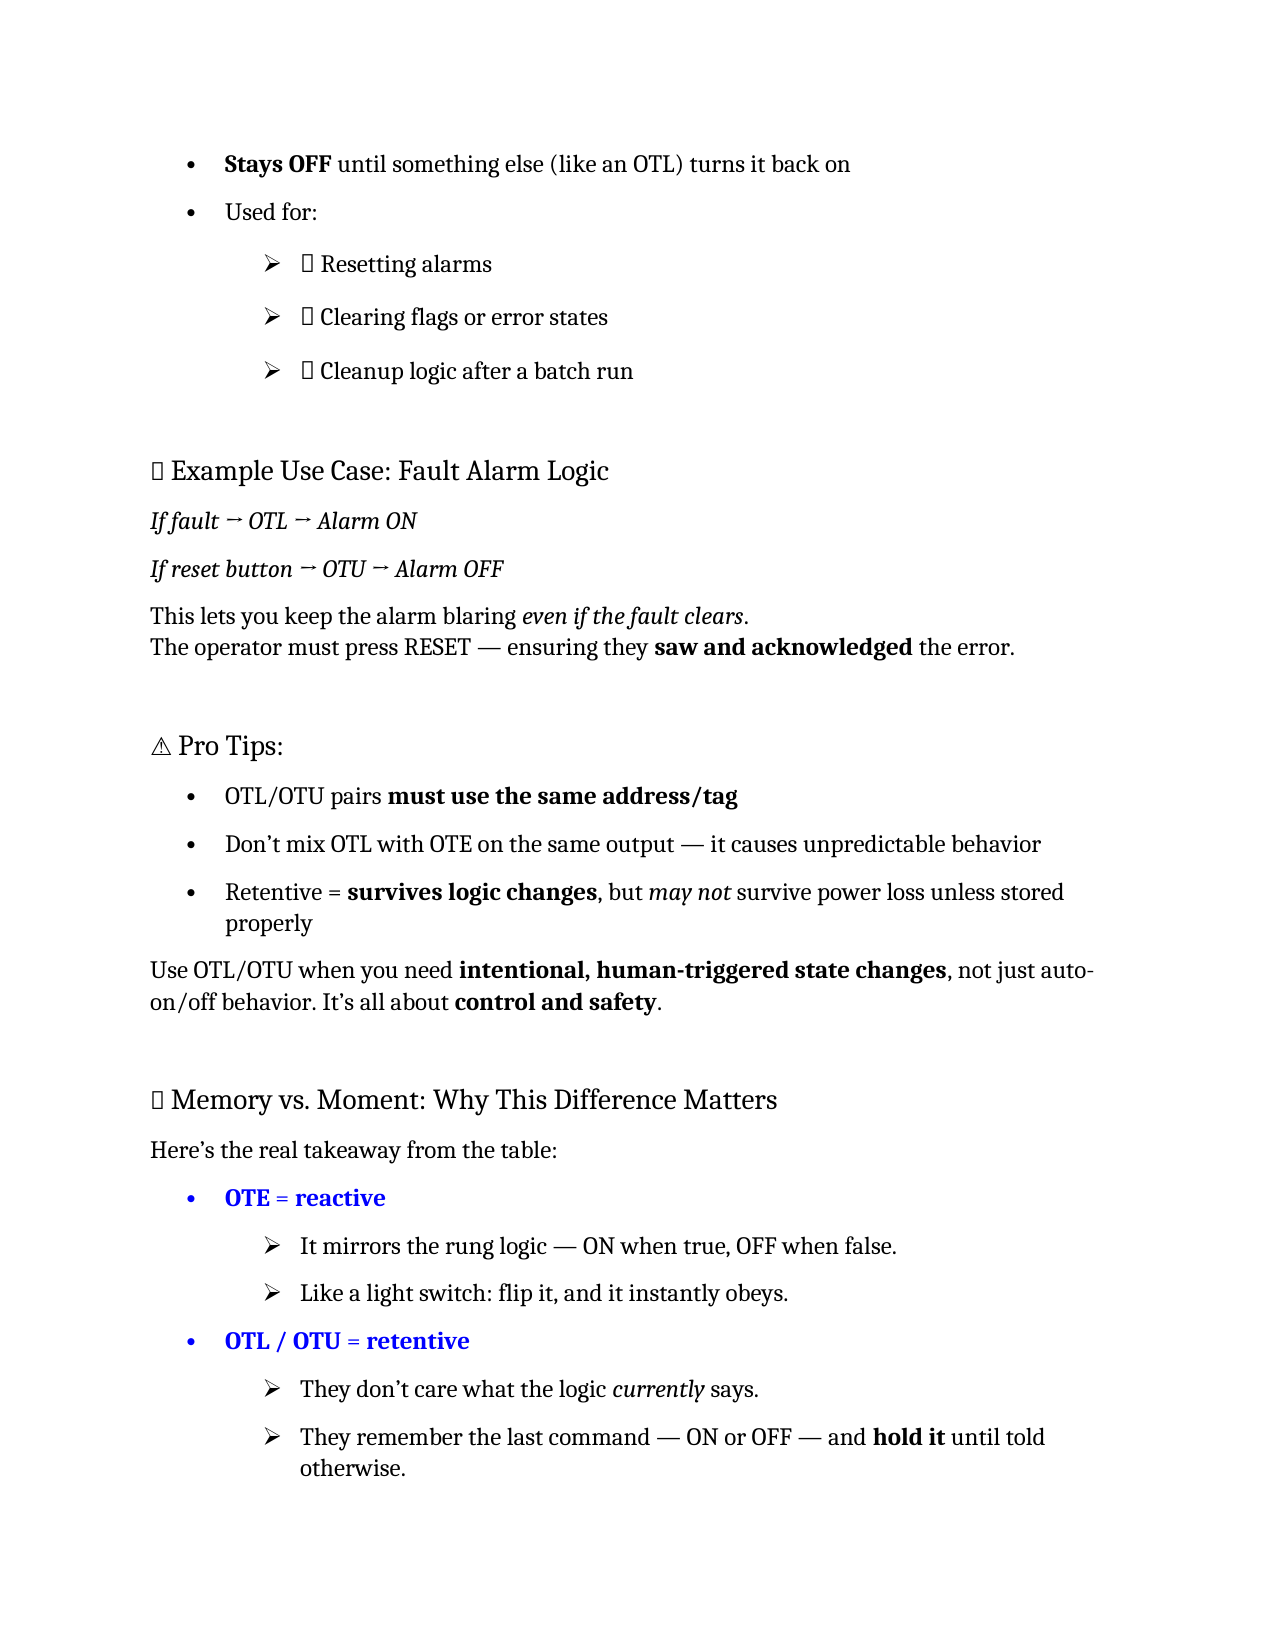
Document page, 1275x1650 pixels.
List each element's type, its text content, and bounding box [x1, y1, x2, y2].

list 🧼 Cleanup logic after a batch run [262, 352, 1125, 386]
text 🧠 Memory vs. Moment: Why This Difference Matters [150, 1083, 1125, 1117]
list Stays OFF until something else (like an OTL) turns it back on [187, 150, 1125, 179]
list OTL/OTU pairs must use the same address/tag [187, 782, 1125, 811]
list OTL / OTU = retentive [187, 1327, 1125, 1356]
text This lets you keep the alarm blaring even if the fault clears. The operator must press RESET — ensuring they saw and acknowledged the error. [150, 602, 1125, 662]
list It mirrors the rung logic — ON when true, OFF when false. [262, 1232, 1125, 1260]
list Like a light switch: flip it, and it instantly obeys. [262, 1279, 1125, 1308]
list They don’t care what the logic currently says. [262, 1375, 1125, 1403]
list OTE = reactive [187, 1184, 1125, 1213]
text ⚠️ Pro Tips: [150, 729, 1125, 763]
list Don’t mix OTL with OTE on the same output — it causes unpredictable behavior [187, 830, 1125, 859]
list Retentive = survives logic changes, but may not survive power loss unless stored properly [187, 878, 1125, 937]
list Used for: [187, 198, 1125, 226]
text If reset button → OTU → Alarm OFF [150, 554, 1125, 583]
text Here’s the real takeaway from the table: [150, 1136, 1125, 1165]
text Use OTL/OTU when you need intentional, human-triggered state changes, not just auto-on/off behavior. It’s all about control and safety. [150, 956, 1125, 1016]
list They remember the last command — ON or OFF — and hold it until told otherwise. [262, 1422, 1125, 1482]
text 🧩 Example Use Case: Fault Alarm Logic [150, 453, 1125, 487]
text If fault → OTL → Alarm ON [150, 507, 1125, 536]
list ✅ Clearing flags or error states [262, 299, 1125, 333]
list 🔁 Resetting alarms [262, 245, 1125, 279]
